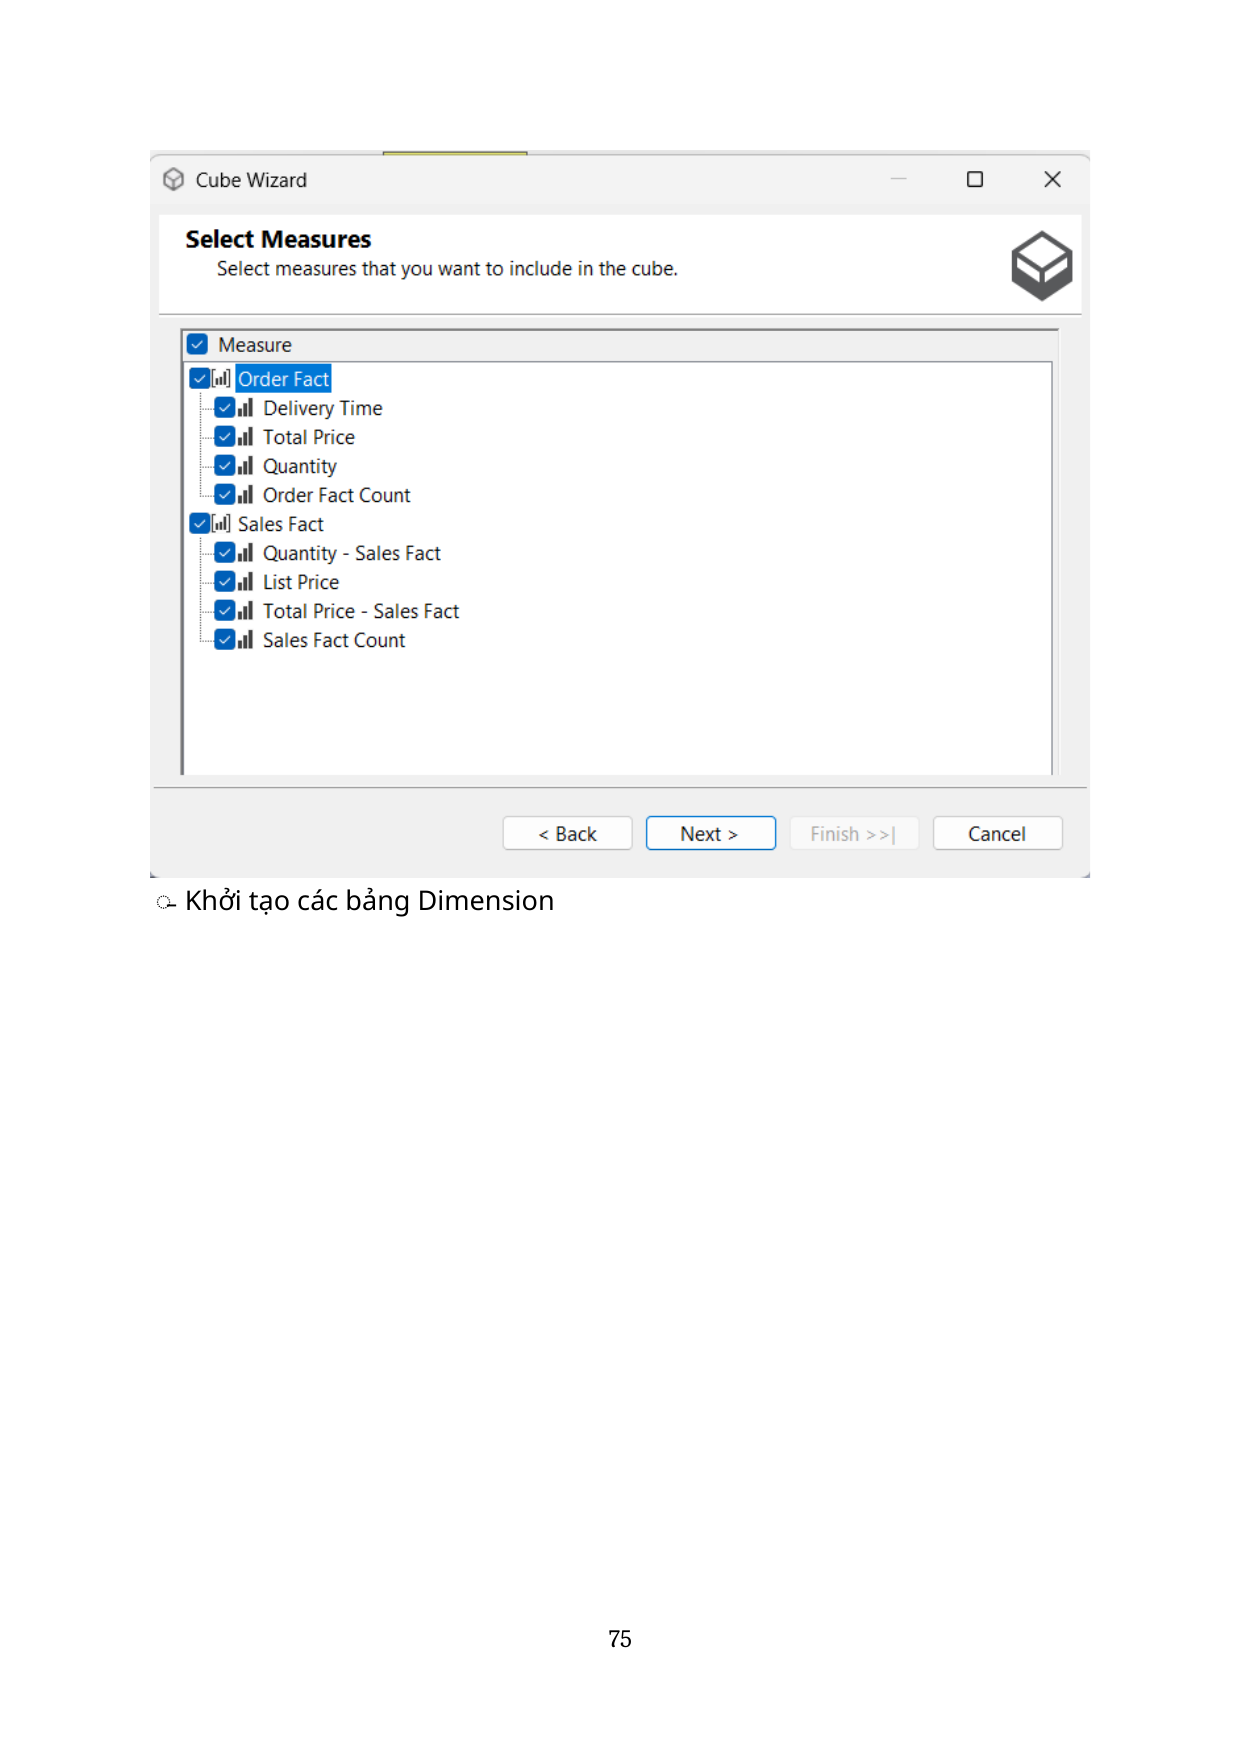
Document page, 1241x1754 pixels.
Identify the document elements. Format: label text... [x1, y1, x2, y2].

list Khởi tạo các bảng Dimension [155, 881, 1090, 918]
picture [150, 150, 1091, 878]
